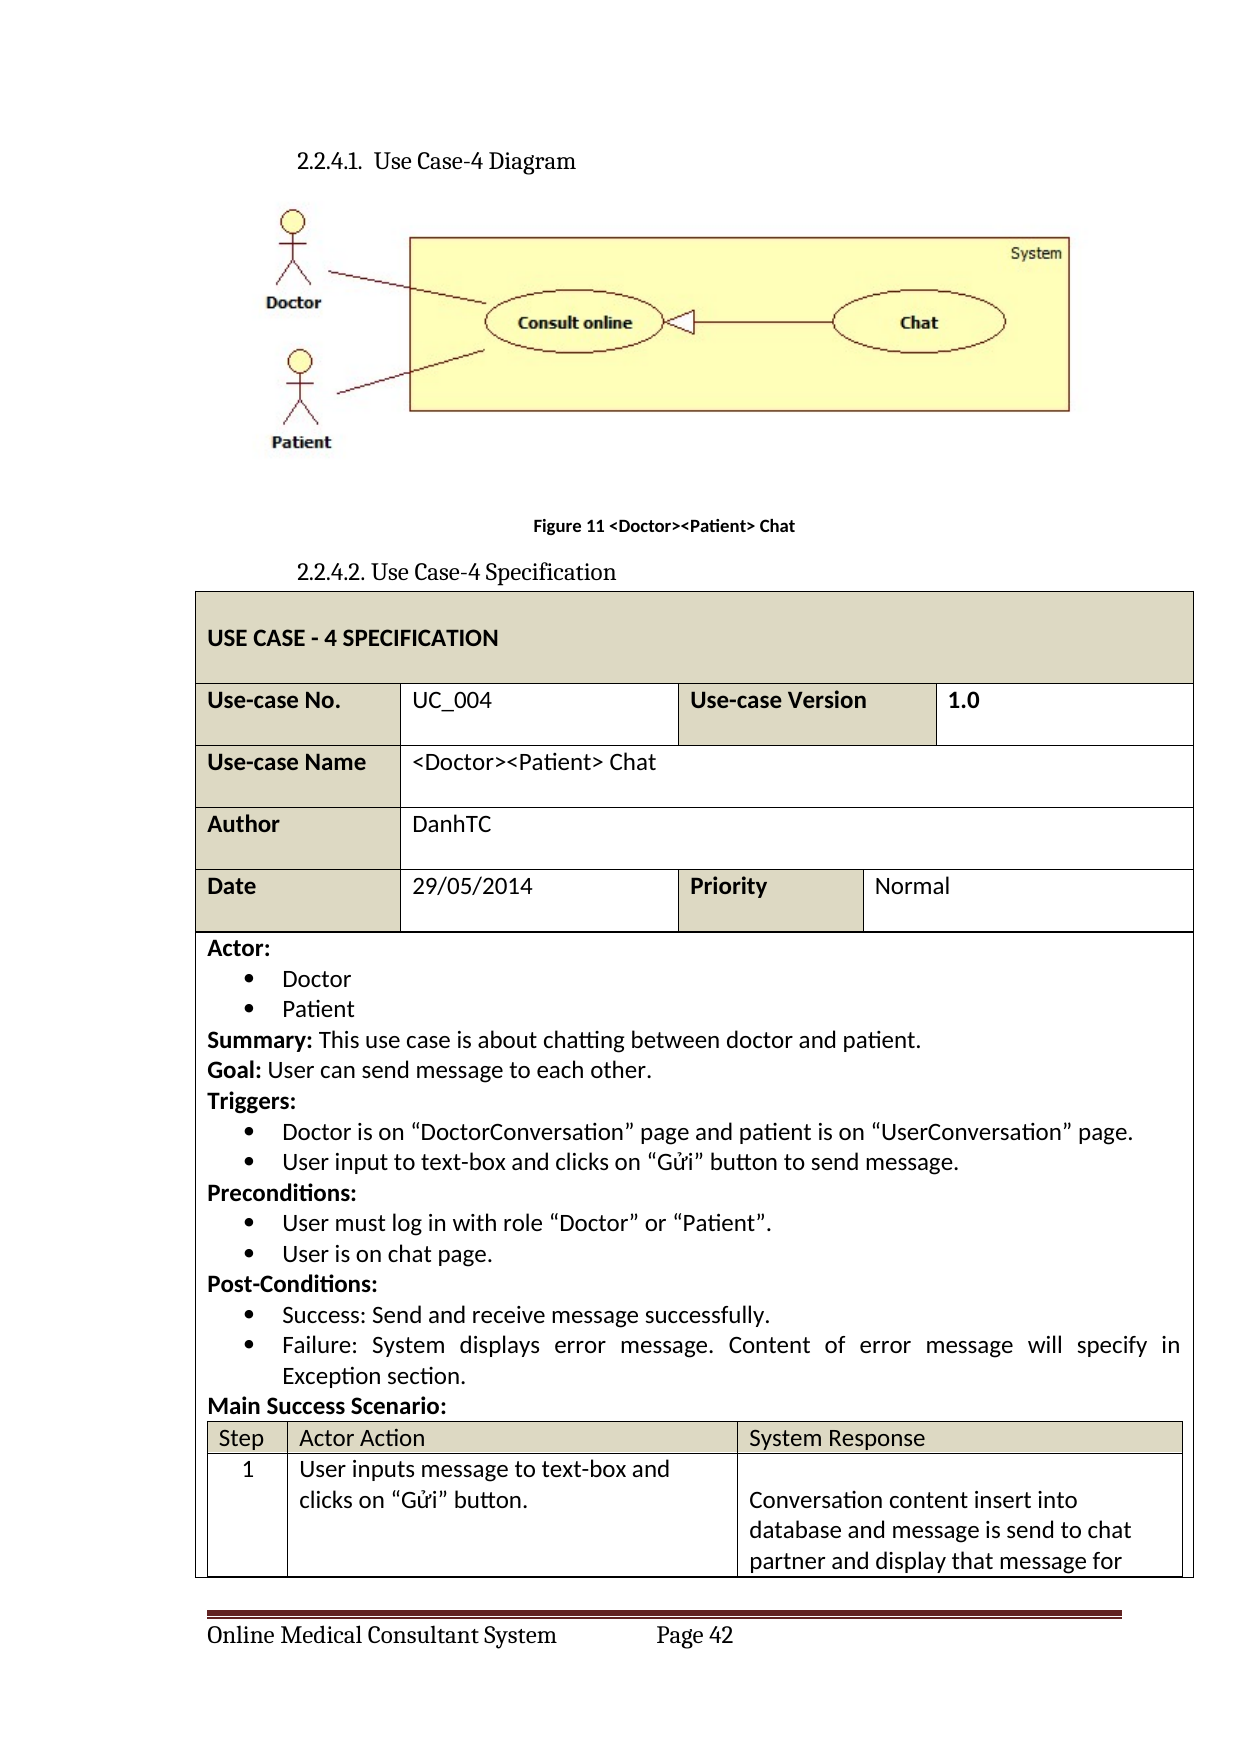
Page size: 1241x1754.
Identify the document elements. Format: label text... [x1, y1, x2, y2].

picture [230, 180, 1099, 489]
table_cell Normal [864, 870, 1193, 931]
table_cell Use-case Name [196, 746, 400, 807]
text Figure <Doctor><Patient> Chat [207, 514, 1122, 537]
subtitle Use Case-4 Diagram [282, 147, 1122, 176]
table_cell Use-case Version [679, 684, 936, 745]
table_cell Use-case No. [196, 684, 400, 745]
table_cell Date [196, 870, 400, 931]
table_cell DanhTC [401, 808, 1193, 869]
table_cell 29/05/2014 [401, 870, 678, 931]
table_cell 1.0 [937, 684, 1193, 745]
table_cell <Doctor><Patient> Chat [401, 746, 1193, 807]
table_header USE CASE - 4 SPECIFICATION [196, 592, 1193, 683]
table_cell Author [196, 808, 400, 869]
subtitle Use Case-4 Specification [282, 557, 1122, 586]
table_cell Priority [679, 870, 863, 931]
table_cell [196, 933, 1193, 1577]
table_cell UC_004 [401, 684, 678, 745]
